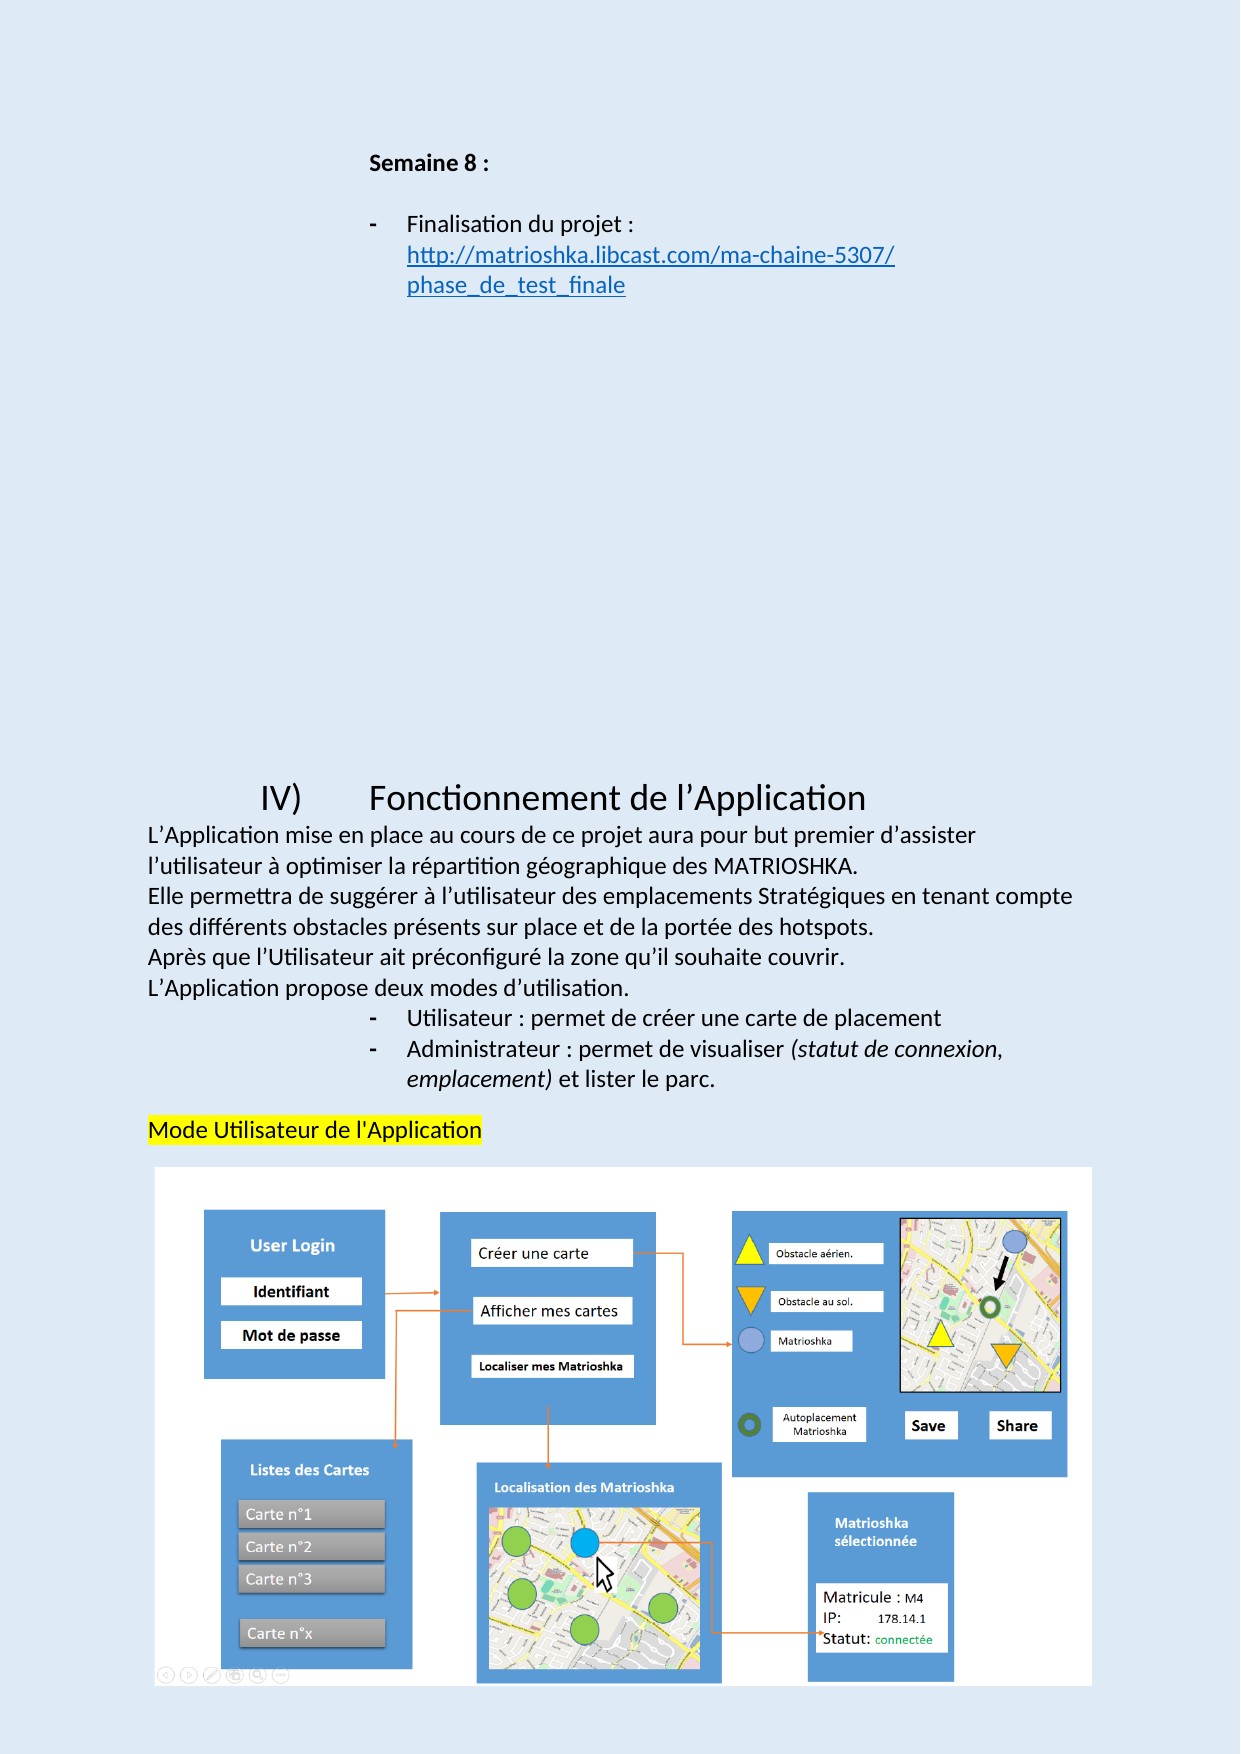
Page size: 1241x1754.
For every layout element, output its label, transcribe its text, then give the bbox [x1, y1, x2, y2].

text Semaine 8 : [369, 148, 1093, 178]
list Fonctionnement de l’Application [260, 774, 1093, 819]
text Elle permettra de suggérer à l’utilisateur des emplacements Stratégiques en tenant compte des différents obstacles présents sur place et de la portée des hotspots. [148, 881, 1093, 942]
text L’Application mise en place au cours de ce projet aura pour but premier d’assister l’utilisateur à optimiser la répartition géographique des MATRIOSHKA. [148, 819, 1093, 881]
text Après que l’Utilisateur ait préconfiguré la zone qu’il souhaite couvrir. [148, 942, 1093, 972]
list Utilisateur : permet de créer une carte de placement [369, 1003, 1093, 1033]
list Finalisation du projet : [369, 209, 1093, 239]
picture [154, 1167, 1091, 1686]
text L’Application propose deux modes d’utilisation. [148, 972, 1093, 1003]
list http://matrioshka.libcast.com/ma-chaine-5307/phase_de_test_finale [407, 239, 1093, 300]
text Mode Utilisateur de l'Application [148, 1114, 1093, 1145]
list Administrateur : permet de visualiser (statut de connexion, emplacement) et lister le parc. [369, 1033, 1093, 1094]
